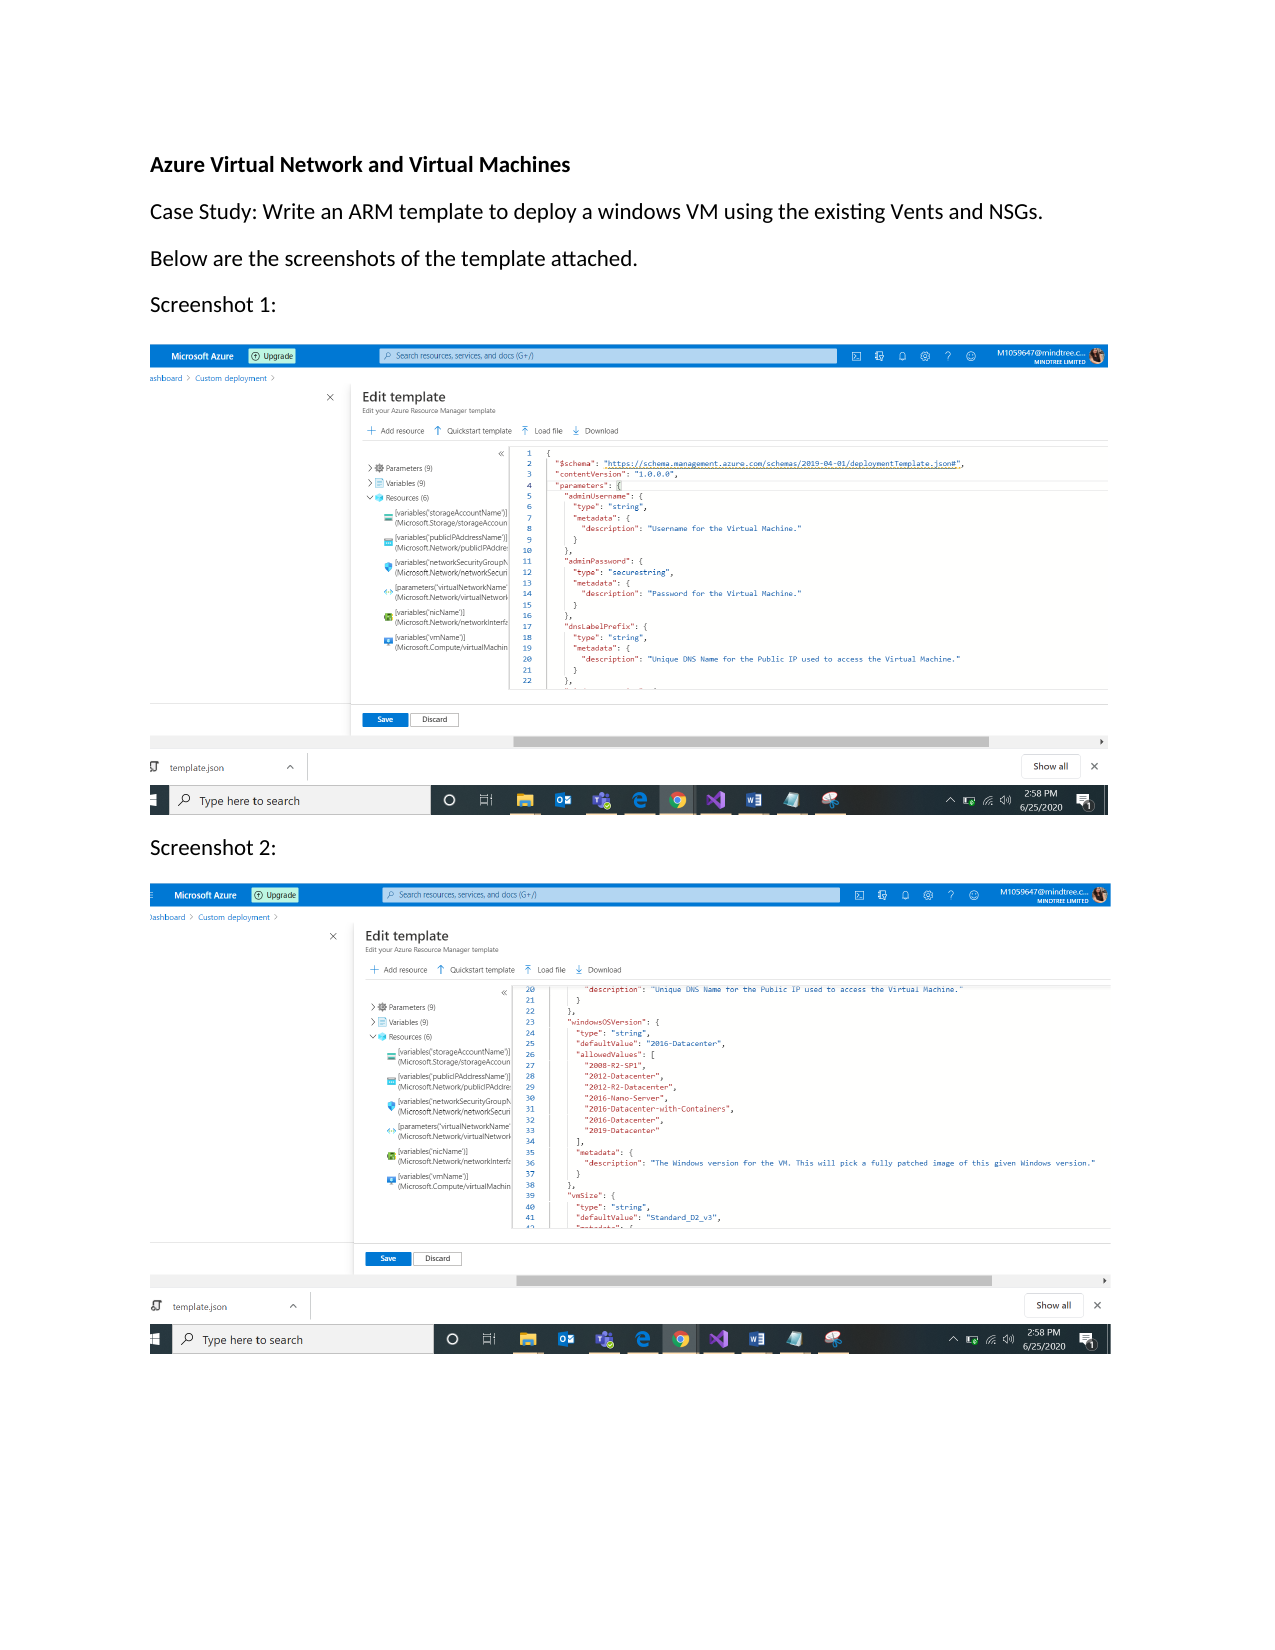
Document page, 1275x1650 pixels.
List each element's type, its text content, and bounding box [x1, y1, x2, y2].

text Azure Virtual Network and Virtual Machines [150, 150, 1125, 178]
picture [150, 880, 1111, 1354]
text Case Study: Write an ARM template to deploy a windows VM using the existing Vents and NSGs. [150, 197, 1125, 225]
text Screenshot 2: [150, 833, 1125, 862]
text Screenshot 1: [150, 291, 1125, 319]
picture [150, 337, 1108, 815]
text Below are the screenshots of the template attached. [150, 244, 1125, 272]
